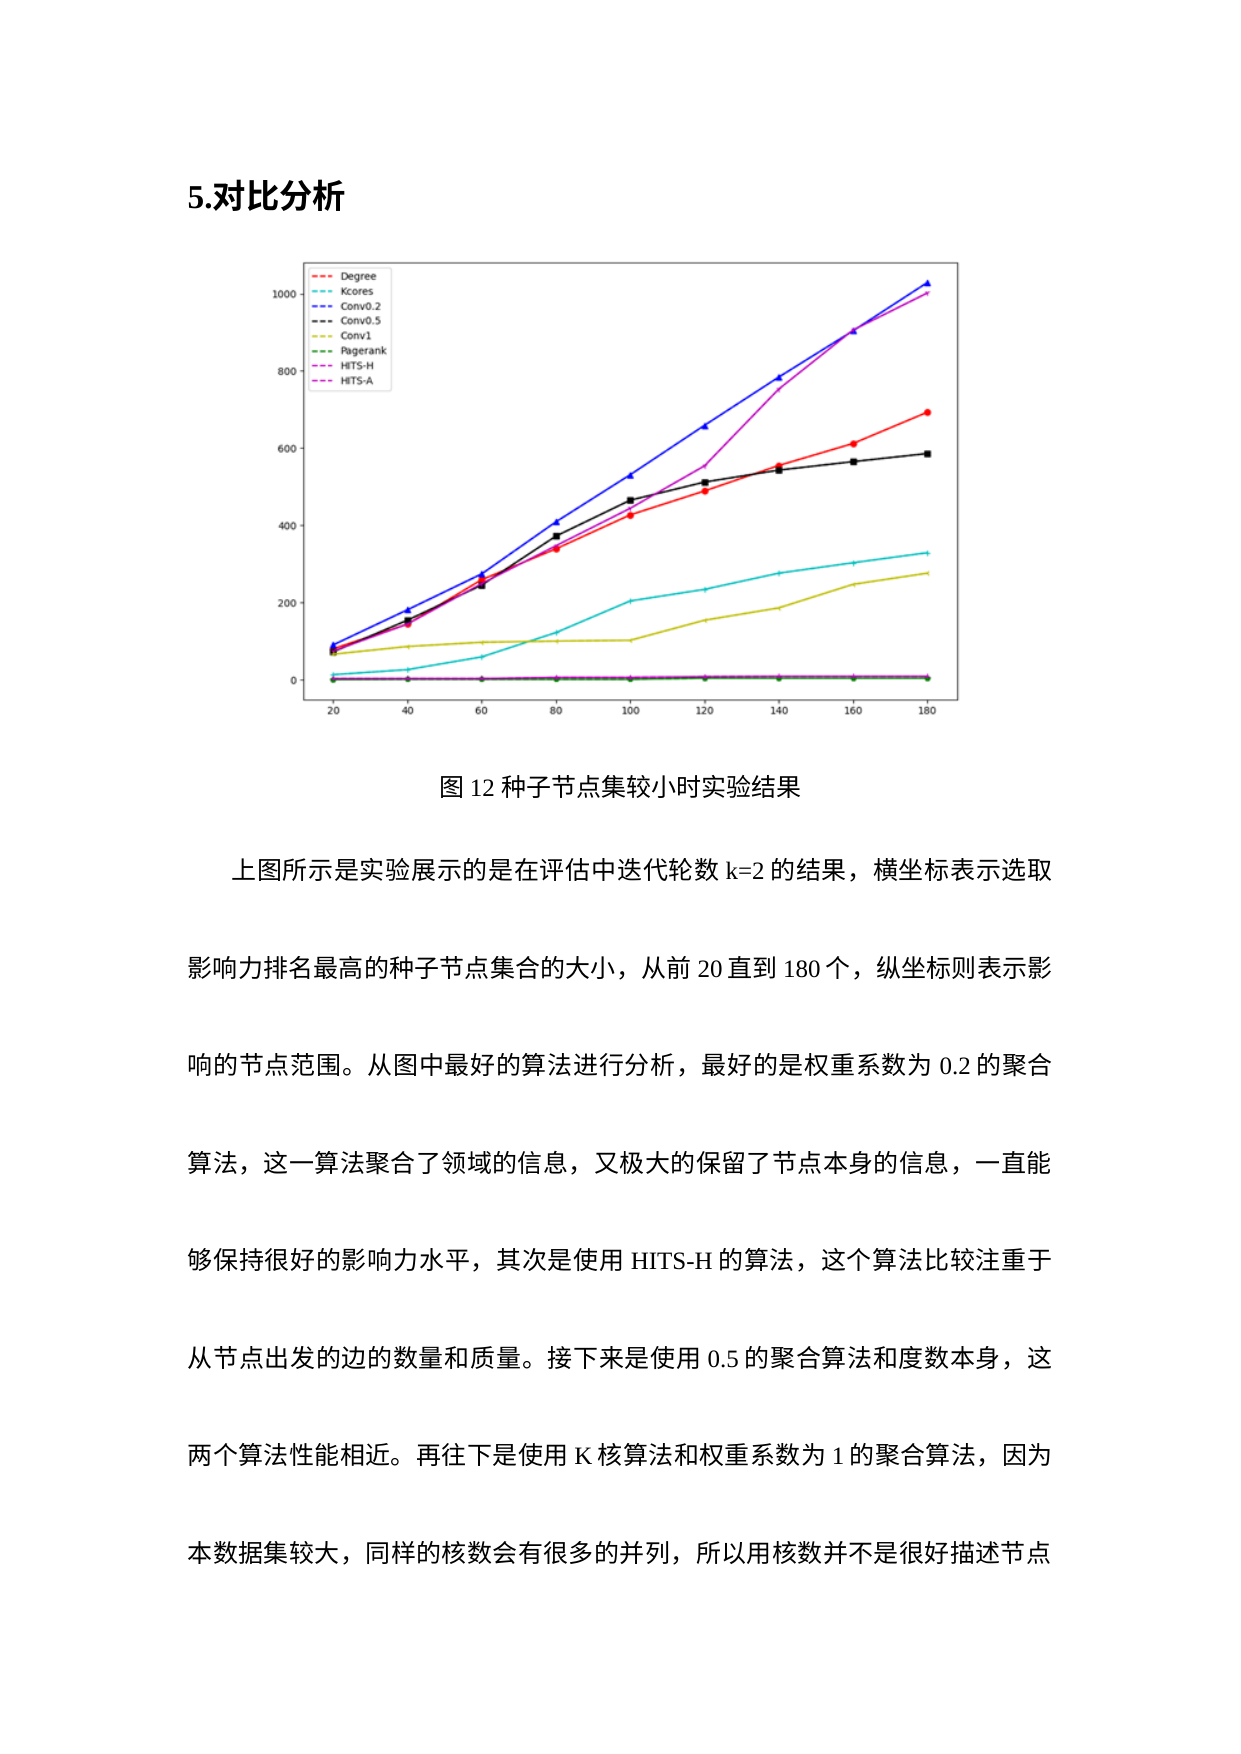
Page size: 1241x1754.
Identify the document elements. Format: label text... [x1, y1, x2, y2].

list 5.对比分析 [187, 162, 1053, 227]
picture [263, 250, 977, 727]
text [187, 836, 1053, 1584]
text 图12 种子节点集较小时实验结果 [187, 753, 1053, 818]
